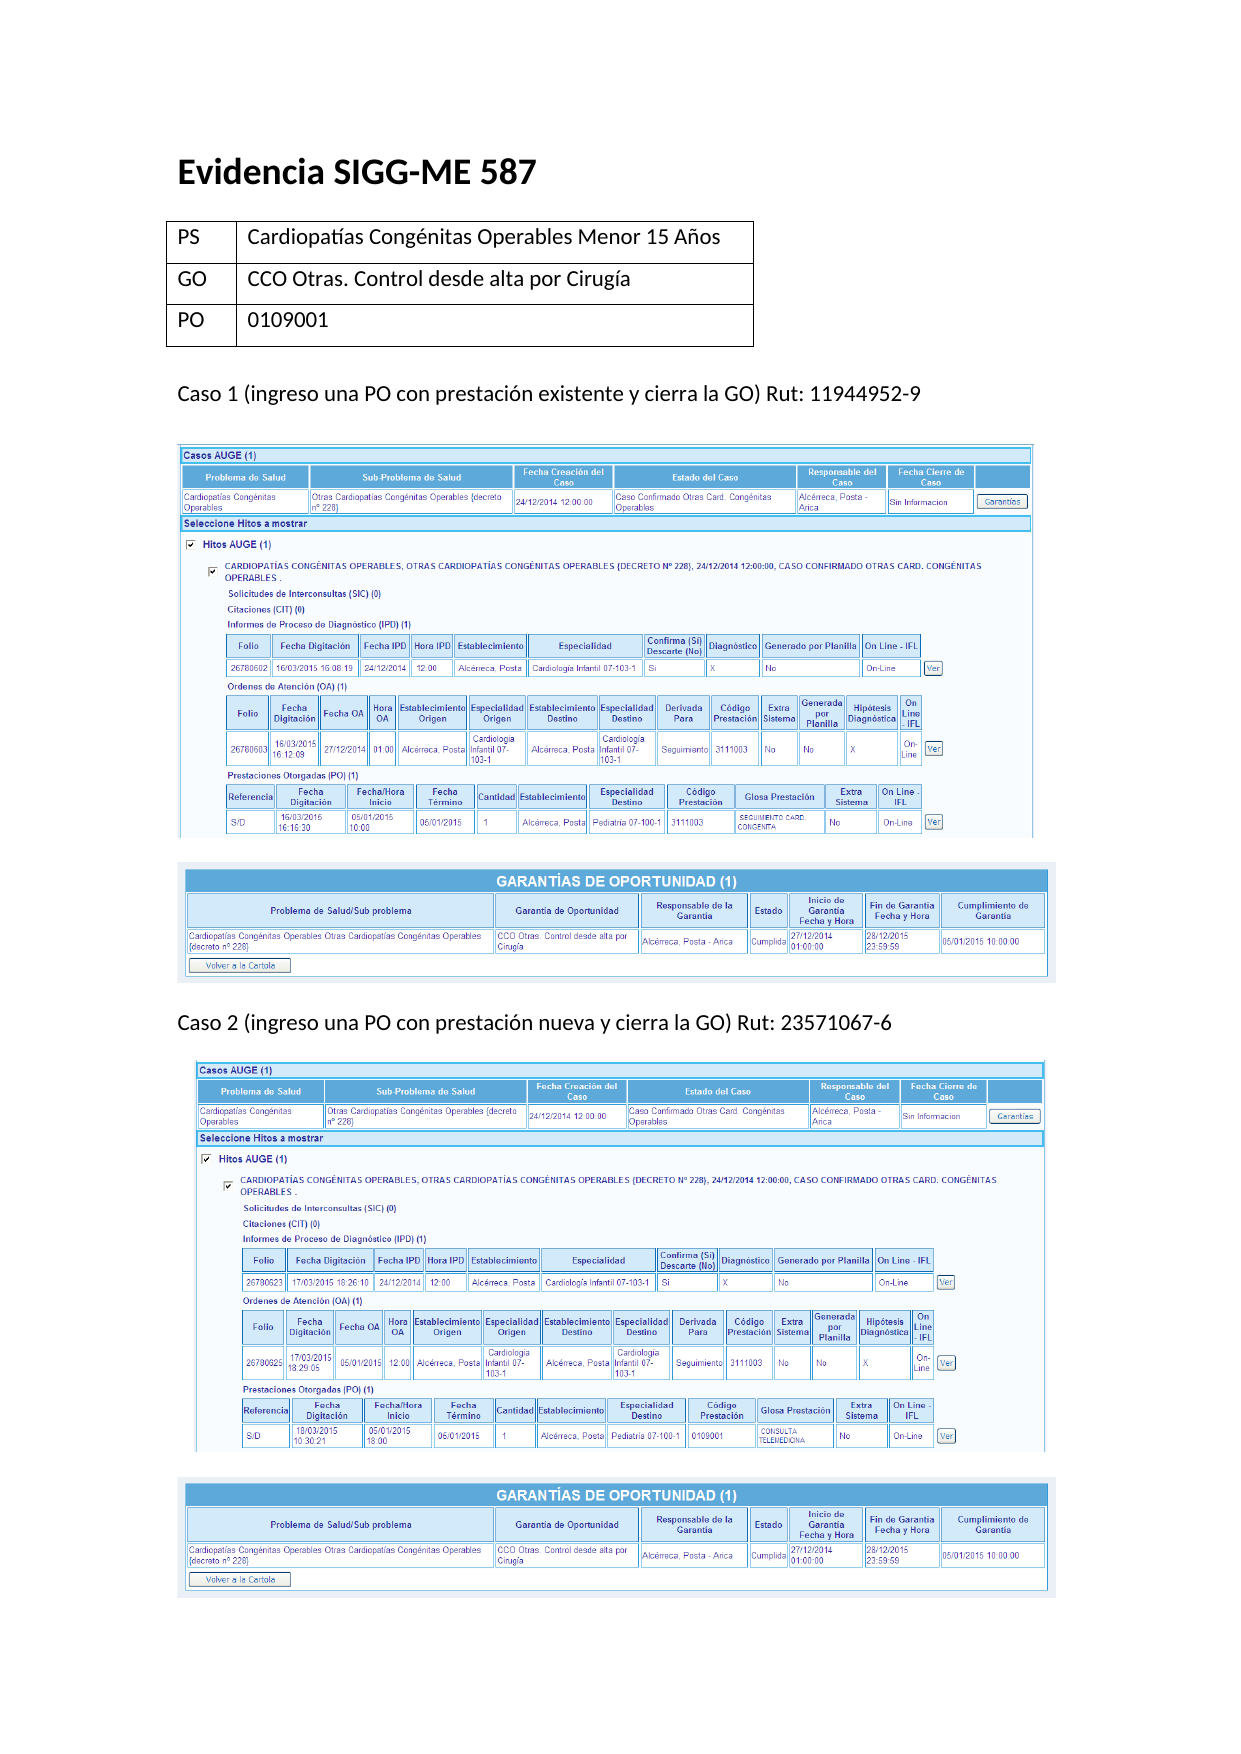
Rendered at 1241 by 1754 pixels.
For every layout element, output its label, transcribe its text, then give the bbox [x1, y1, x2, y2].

picture [177, 862, 1056, 983]
text Caso 1 (ingreso una PO con prestación existente y cierra la GO) Rut: 11944952-9 [177, 379, 1063, 407]
text Evidencia SIGG-ME 587 [177, 148, 1063, 193]
table_header Cardiopatías Congénitas Operables Menor 15 Años [237, 222, 753, 263]
table_cell GO [167, 264, 236, 304]
table_header PS [167, 222, 236, 263]
table_cell 0109001 [237, 305, 753, 346]
text Caso 2 (ingreso una PO con prestación nueva y cierra la GO) Rut: 23571067-6 [177, 1008, 1063, 1036]
table_cell CCO Otras. Control desde alta por Cirugía [237, 264, 753, 304]
picture [177, 1477, 1056, 1598]
picture [177, 443, 1035, 838]
table_cell PO [167, 305, 236, 346]
picture [194, 1060, 1047, 1452]
